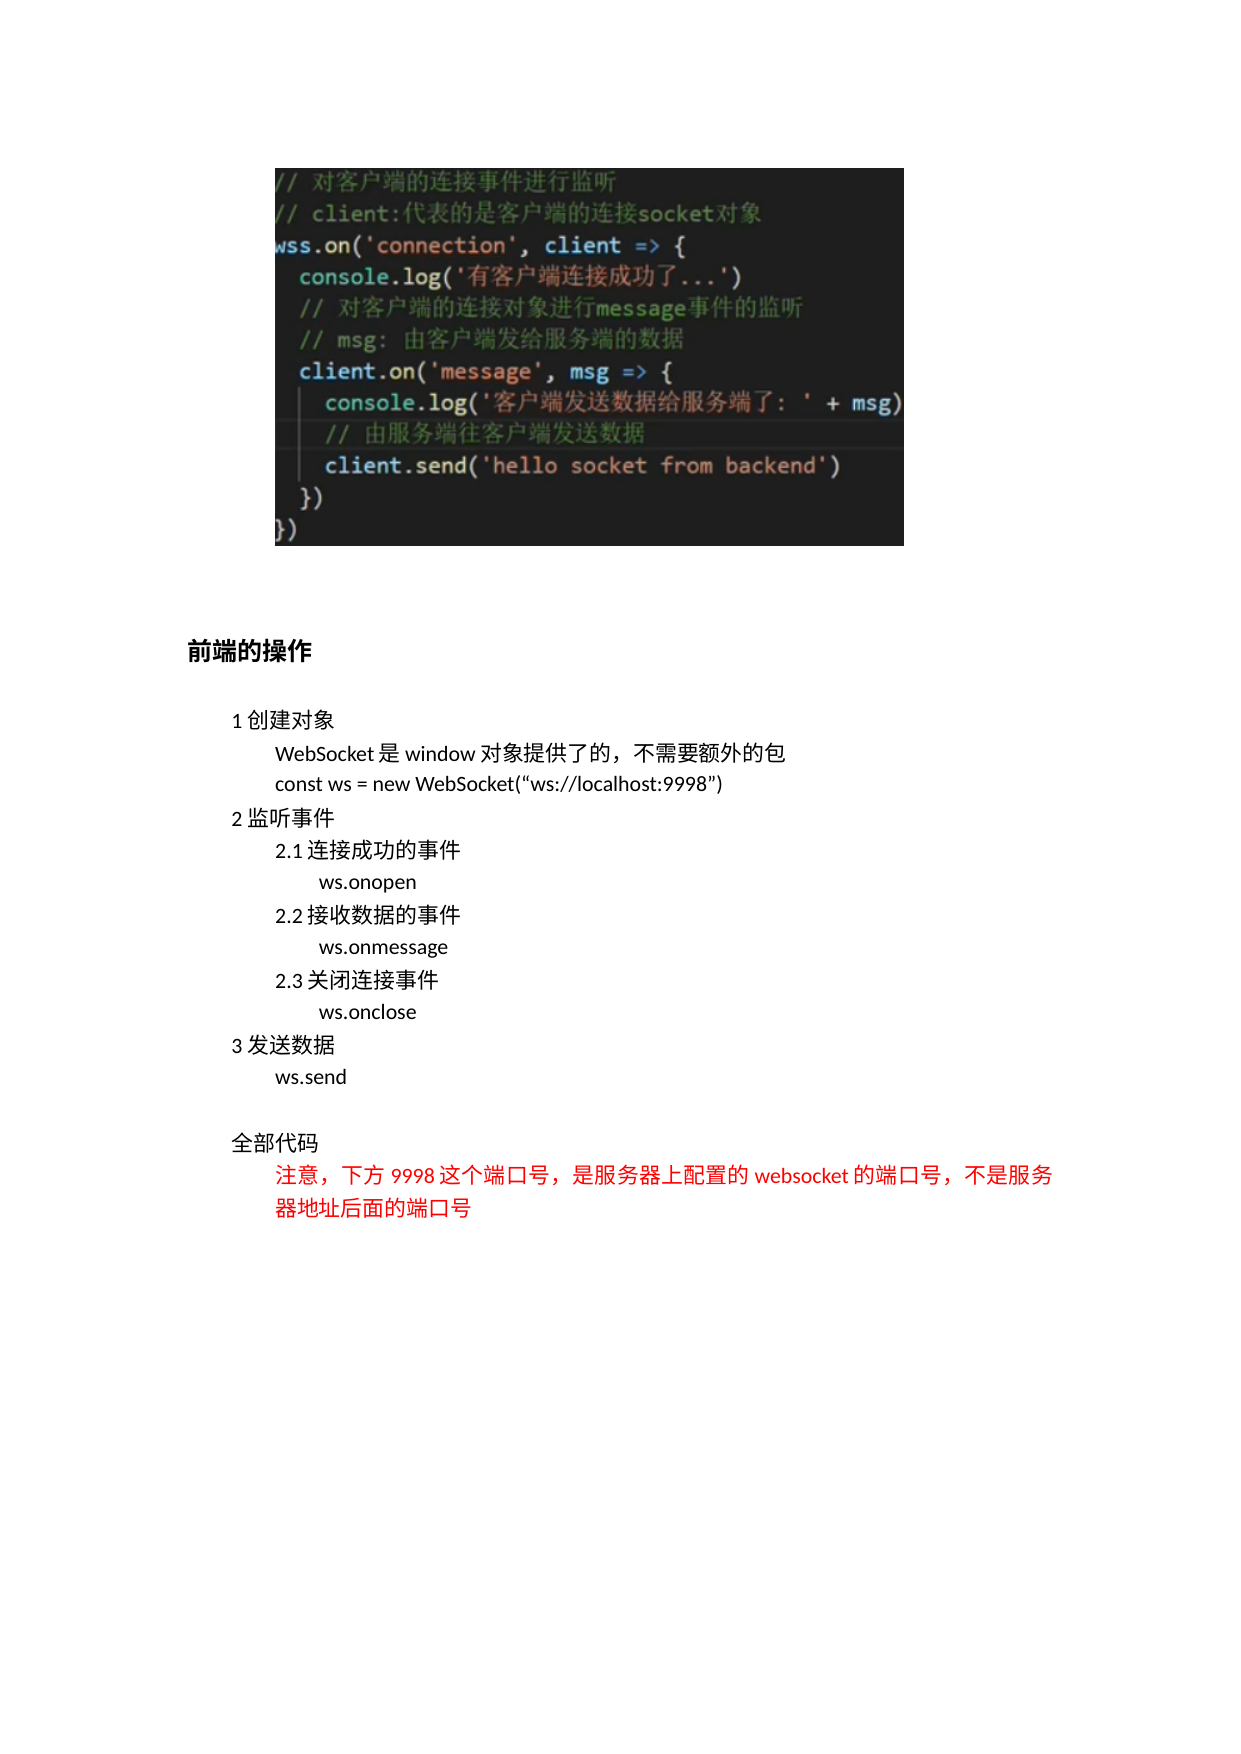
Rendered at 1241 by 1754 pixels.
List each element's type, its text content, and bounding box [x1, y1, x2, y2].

subtitle 前端的操作 [187, 617, 1053, 682]
text 2.3 关闭连接事件 [187, 963, 1053, 995]
text 2.2 接收数据的事件 [187, 898, 1053, 930]
text ws.onclose [187, 995, 1053, 1028]
text WebSocket是window对象提供了的，不需要额外的包 [187, 735, 1053, 768]
text 2 监听事件 [187, 800, 1053, 833]
text ws.onopen [187, 865, 1053, 898]
text 2.1 连接成功的事件 [187, 833, 1053, 865]
picture [275, 168, 904, 546]
text const ws = new WebSocket(“ws://localhost:9998”) [231, 768, 1053, 800]
text ws.onmessage [187, 930, 1053, 963]
text ws.send [187, 1060, 1053, 1093]
text 3 发送数据 [187, 1028, 1053, 1060]
text 全部代码 [187, 1125, 1053, 1158]
text 1 创建对象 [187, 703, 1053, 735]
text 注意，下方9998这个端口号，是服务器上配置的websocket的端口号，不是服务器地址后面的端口号 [275, 1158, 1053, 1223]
